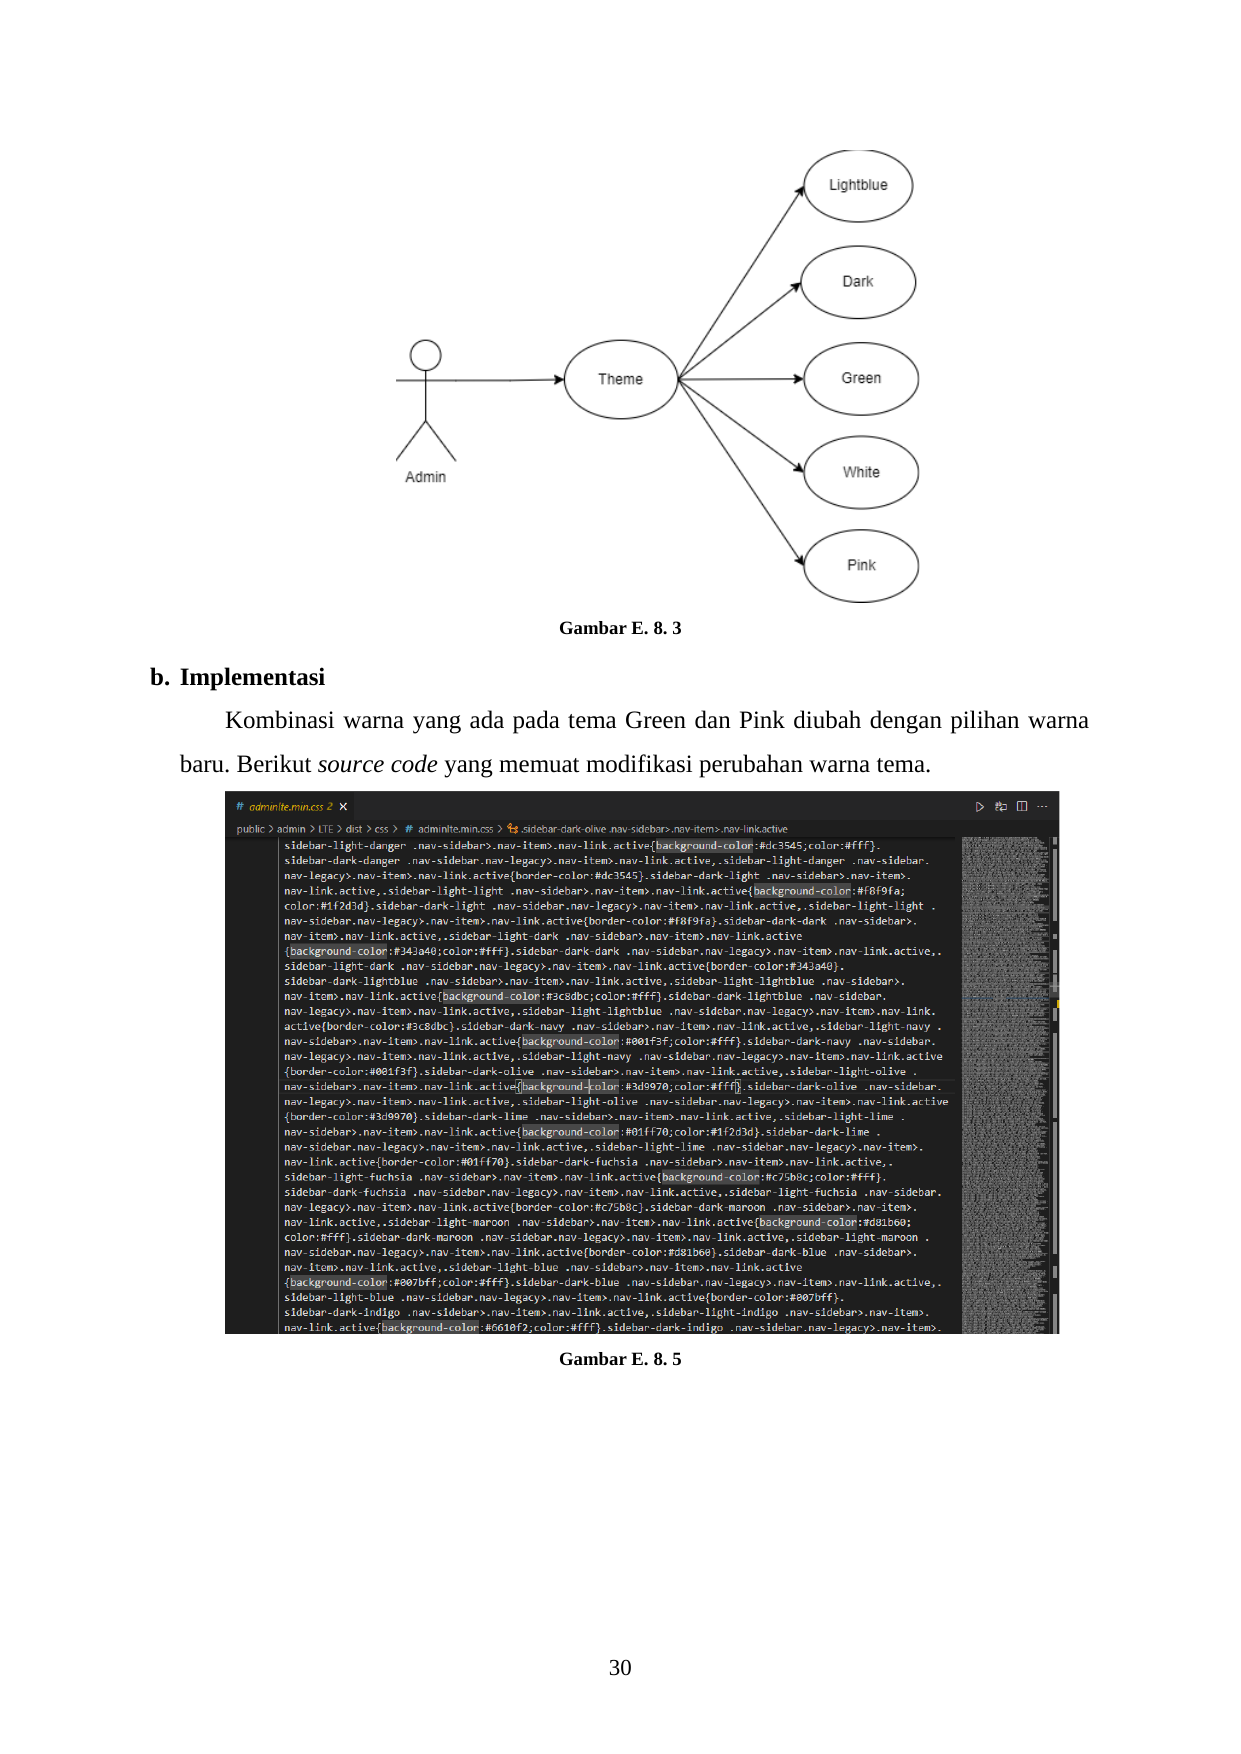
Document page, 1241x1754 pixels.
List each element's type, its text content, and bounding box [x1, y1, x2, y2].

text Gambar E. 8. 3 [150, 617, 1090, 638]
list Implementasi [150, 662, 1090, 691]
picture [396, 150, 920, 603]
picture [225, 791, 1060, 1334]
text Kombinasi warna yang ada pada tema Green dan Pink diubah dengan pilihan warna baru. Berikut source code yang memuat modifikasi perubahan warna tema. [179, 706, 1090, 777]
